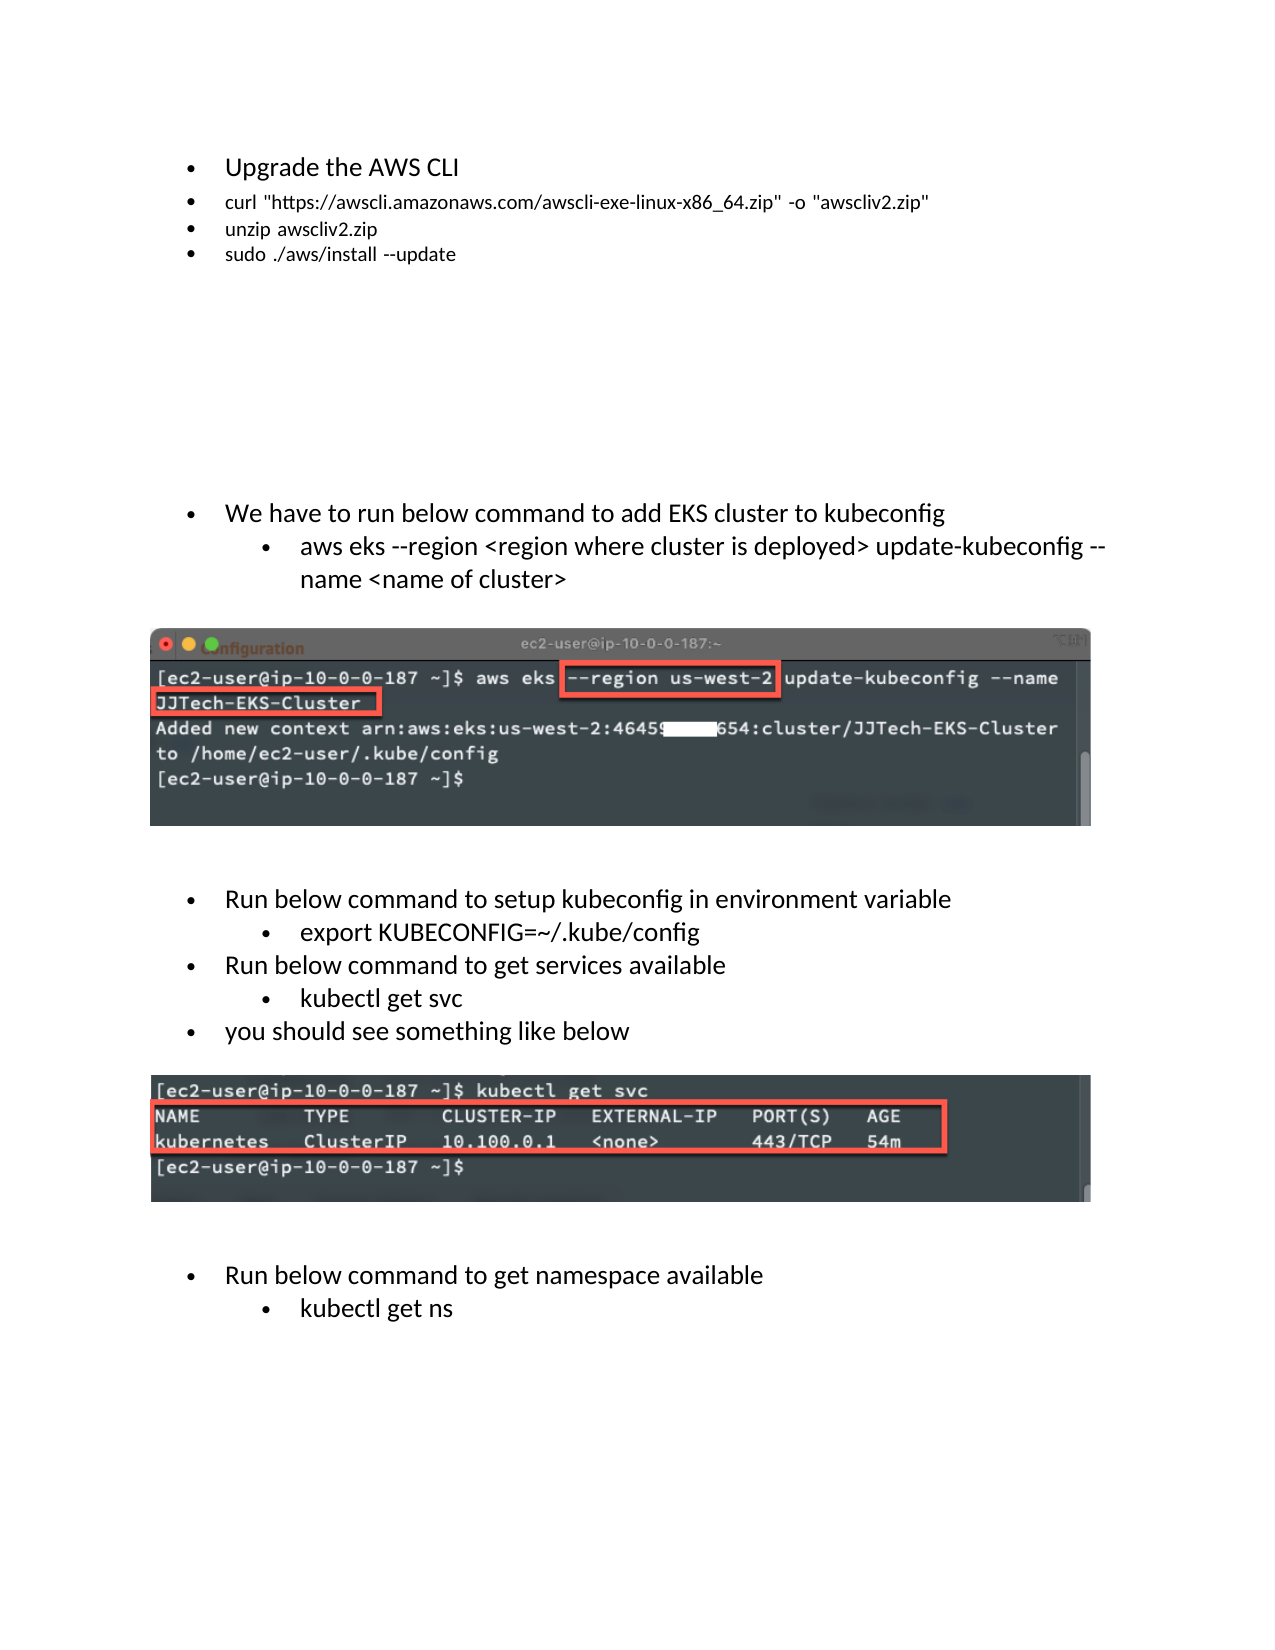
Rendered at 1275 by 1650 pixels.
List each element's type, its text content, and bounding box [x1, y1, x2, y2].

list unzip awscliv2.zip [187, 216, 1125, 241]
list Upgrade the AWS CLI [187, 150, 1125, 183]
list Run below command to get namespace available [187, 1258, 1125, 1292]
list kubectl get ns [262, 1292, 1125, 1324]
list export KUBECONFIG=~/.kube/config [262, 915, 1125, 948]
list you should see something like below [187, 1014, 1125, 1047]
list curl "https://awscli.amazonaws.com/awscli-exe-linux-x86_64.zip" -o "awscliv2.zip" [187, 183, 1125, 216]
list aws eks --region <region where cluster is deployed> update-kubeconfig --name <name of cluster> [262, 529, 1125, 595]
list sudo ./aws/install --update [187, 241, 1125, 267]
list kubectl get svc [262, 981, 1125, 1014]
list Run below command to setup kubeconfig in environment variable [187, 882, 1125, 915]
list We have to run below command to add EKS cluster to kubeconfig [187, 496, 1125, 529]
list Run below command to get services available [187, 948, 1125, 981]
picture [150, 1075, 1091, 1202]
picture [150, 628, 1091, 826]
